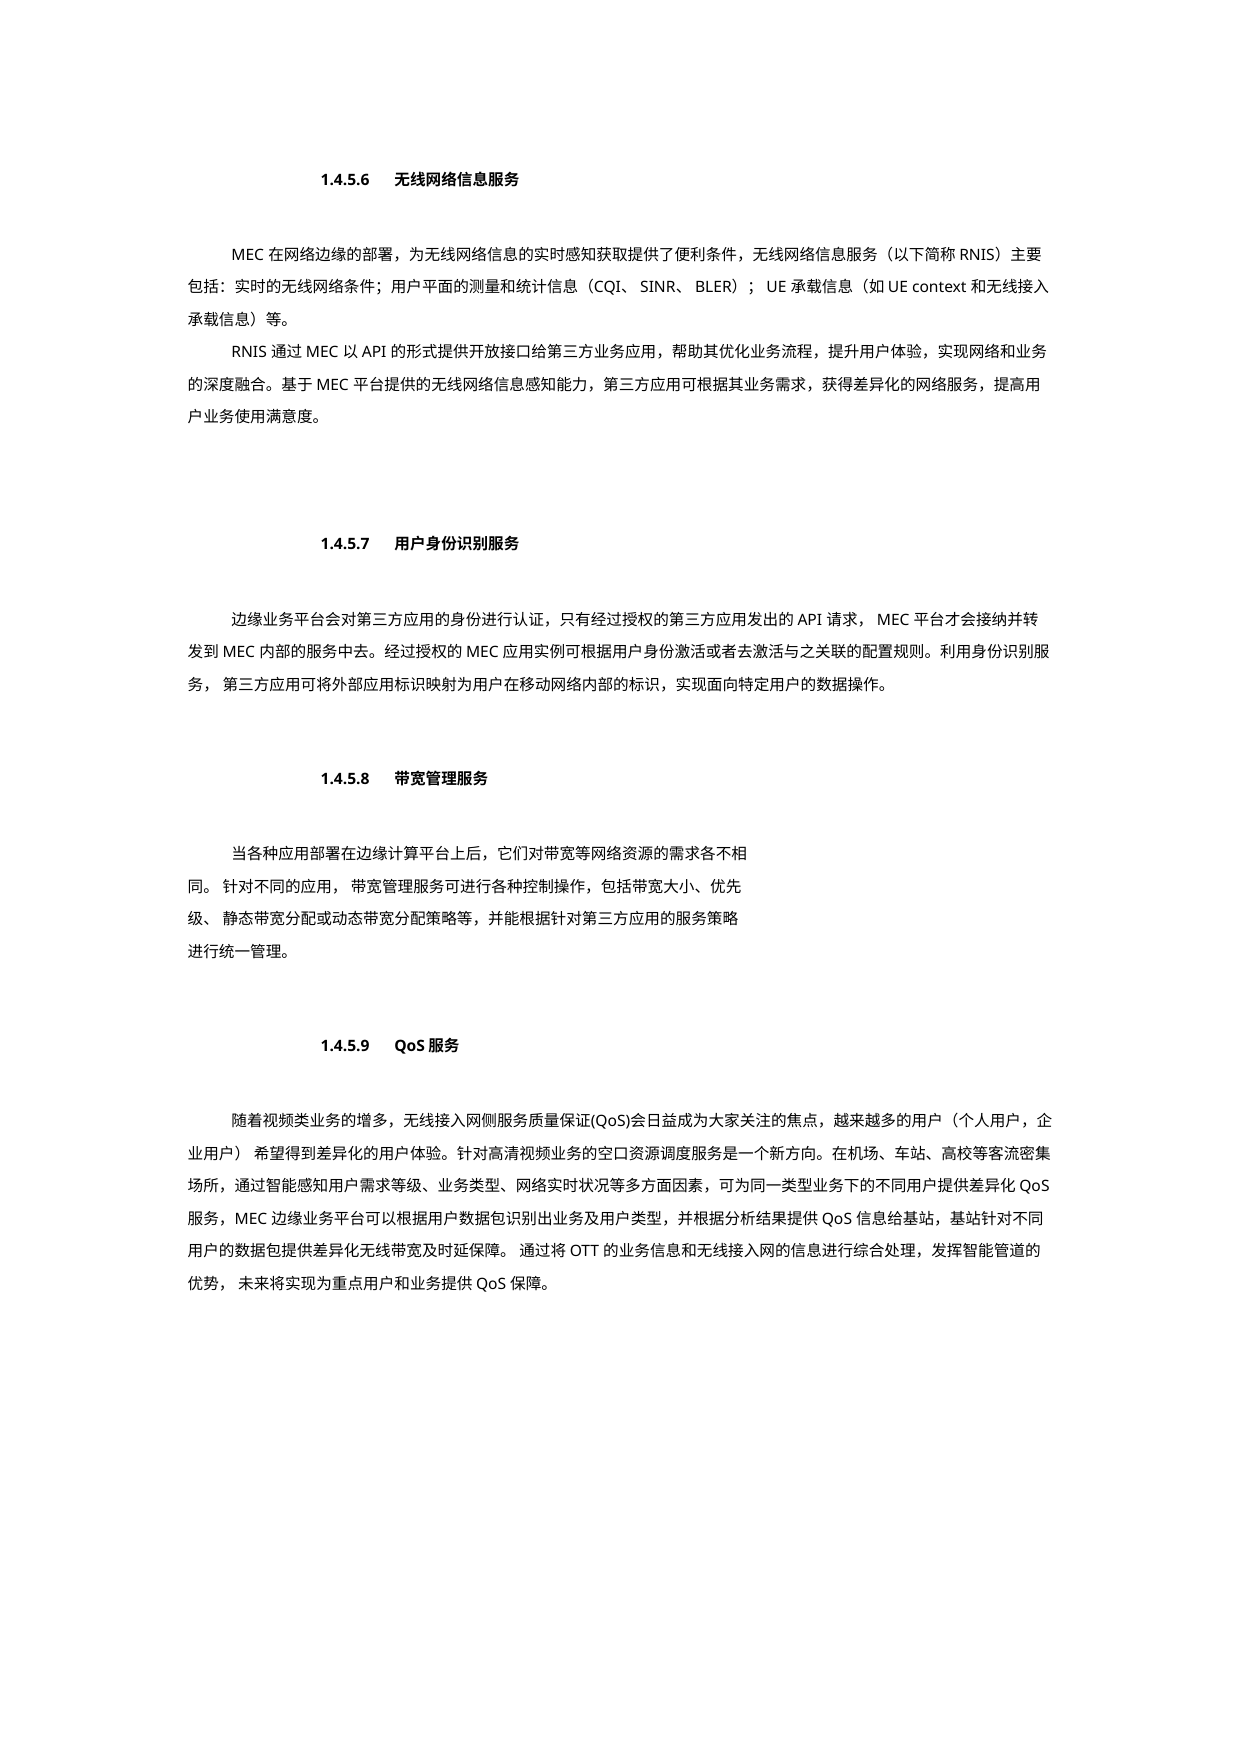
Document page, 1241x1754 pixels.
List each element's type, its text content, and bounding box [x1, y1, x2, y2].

text 当各种应用部署在边缘计算平台上后，它们对带宽等网络资源的需求各不相 [187, 837, 1053, 869]
subtitle QoS服务 [320, 1028, 1053, 1061]
subtitle 无线网络信息服务 [320, 162, 1053, 194]
text 同。 针对不同的应用， 带宽管理服务可进行各种控制操作，包括带宽大小、优先 [187, 869, 1053, 902]
text 级、 静态带宽分配或动态带宽分配策略等，并能根据针对第三方应用的服务策略 [187, 902, 1053, 934]
text 进行统一管理。 [187, 934, 1053, 967]
subtitle 带宽管理服务 [320, 761, 1053, 794]
text 边缘业务平台会对第三方应用的身份进行认证，只有经过授权的第三方应用发出的 API 请求， MEC 平台才会接纳并转发到 MEC 内部的服务中去。经过授权的 MEC 应用实例可根据用户身份激活或者去激活与之关联的配置规则。利用身份识别服务， 第三方应用可将外部应用标识映射为用户在移动网络内部的标识，实现面向特定用户的数据操作。 [187, 602, 1053, 699]
text MEC 在网络边缘的部署，为无线网络信息的实时感知获取提供了便利条件，无线网络信息服务（以下简称 RNIS）主要包括：实时的无线网络条件；用户平面的测量和统计信息（CQI、 SINR、 BLER）； UE 承载信息（如 UE context 和无线接入承载信息）等。 [187, 237, 1053, 335]
text 随着视频类业务的增多，无线接入网侧服务质量保证(QoS)会日益成为大家关注的焦点，越来越多的用户（个人用户，企业用户） 希望得到差异化的用户体验。针对高清视频业务的空口资源调度服务是一个新方向。在机场、车站、高校等客流密集场所，通过智能感知用户需求等级、业务类型、网络实时状况等多方面因素，可为同一类型业务下的不同用户提供差异化 QoS 服务，MEC 边缘业务平台可以根据用户数据包识别出业务及用户类型，并根据分析结果提供 QoS 信息给基站，基站针对不同用户的数据包提供差异化无线带宽及时延保障。 通过将 OTT 的业务信息和无线接入网的信息进行综合处理，发挥智能管道的优势， 未来将实现为重点用户和业务提供 QoS 保障。 [187, 1104, 1053, 1299]
text RNIS 通过 MEC 以 API 的形式提供开放接口给第三方业务应用，帮助其优化业务流程，提升用户体验，实现网络和业务的深度融合。基于 MEC 平台提供的无线网络信息感知能力，第三方应用可根据其业务需求，获得差异化的网络服务，提高用户业务使用满意度。 [187, 335, 1053, 432]
subtitle 用户身份识别服务 [320, 527, 1053, 559]
